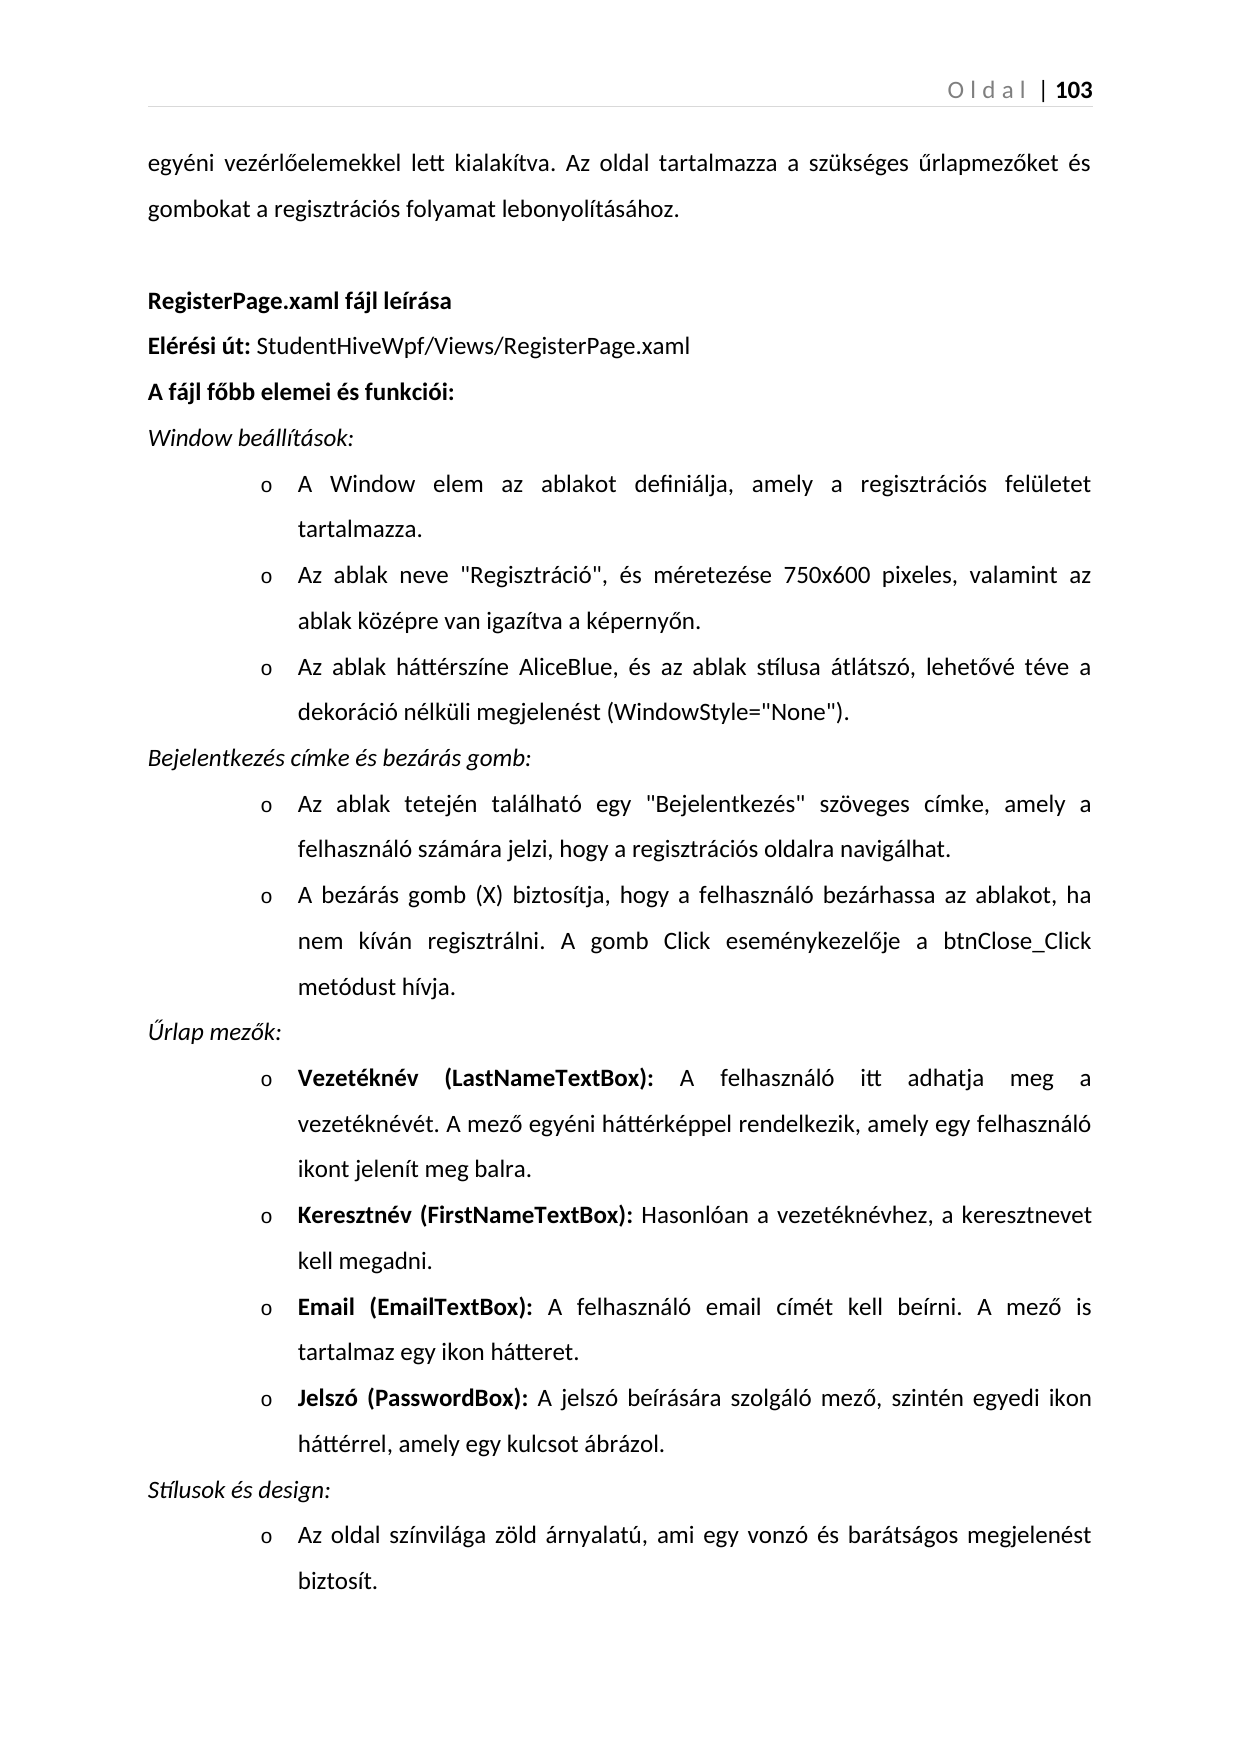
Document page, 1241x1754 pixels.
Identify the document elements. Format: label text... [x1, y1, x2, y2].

list Vezetéknév (LastNameTextBox): A felhasználó itt adhatja meg a vezetéknévét. A mező egyéni háttérképpel rendelkezik, amely egy felhasználó ikont jelenít meg balra. [260, 1062, 1093, 1184]
list A bezárás gomb (X) biztosítja, hogy a felhasználó bezárhassa az ablakot, ha nem kíván regisztrálni. A gomb Click eseménykezelője a btnClose_Click metódust hívja. [260, 879, 1093, 1001]
text A fájl főbb elemei és funkciói: [148, 376, 1093, 407]
list Az ablak háttérszíne AliceBlue, és az ablak stílusa átlátszó, lehetővé téve a dekoráció nélküli megjelenést (WindowStyle="None"). [260, 651, 1093, 727]
text Elérési út: StudentHiveWpf/Views/RegisterPage.xaml [148, 331, 1093, 361]
list Keresztnév (FirstNameTextBox): Hasonlóan a vezetéknévhez, a keresztnevet kell megadni. [260, 1199, 1093, 1276]
list Az ablak tetején található egy "Bejelentkezés" szöveges címke, amely a felhasználó számára jelzi, hogy a regisztrációs oldalra navigálhat. [260, 788, 1093, 864]
list Email (EmailTextBox): A felhasználó email címét kell beírni. A mező is tartalmaz egy ikon hátteret. [260, 1291, 1093, 1367]
text Stílusok és design: [148, 1474, 1093, 1504]
text Űrlap mezők: [148, 1016, 1093, 1047]
list Az oldal színvilága zöld árnyalatú, ami egy vonzó és barátságos megjelenést biztosít. [260, 1519, 1093, 1596]
list Jelszó (PasswordBox): A jelszó beírására szolgáló mező, szintén egyedi ikon háttérrel, amely egy kulcsot ábrázol. [260, 1382, 1093, 1458]
text Window beállítások: [148, 422, 1093, 452]
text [148, 148, 1093, 224]
list A Window elem az ablakot definiálja, amely a regisztrációs felületet tartalmazza. [260, 468, 1093, 544]
text RegisterPage.xaml fájl leírása [148, 285, 1093, 315]
text Bejelentkezés címke és bezárás gomb: [148, 742, 1093, 773]
list Az ablak neve "Regisztráció", és méretezése 750x600 pixeles, valamint az ablak középre van igazítva a képernyőn. [260, 559, 1093, 635]
